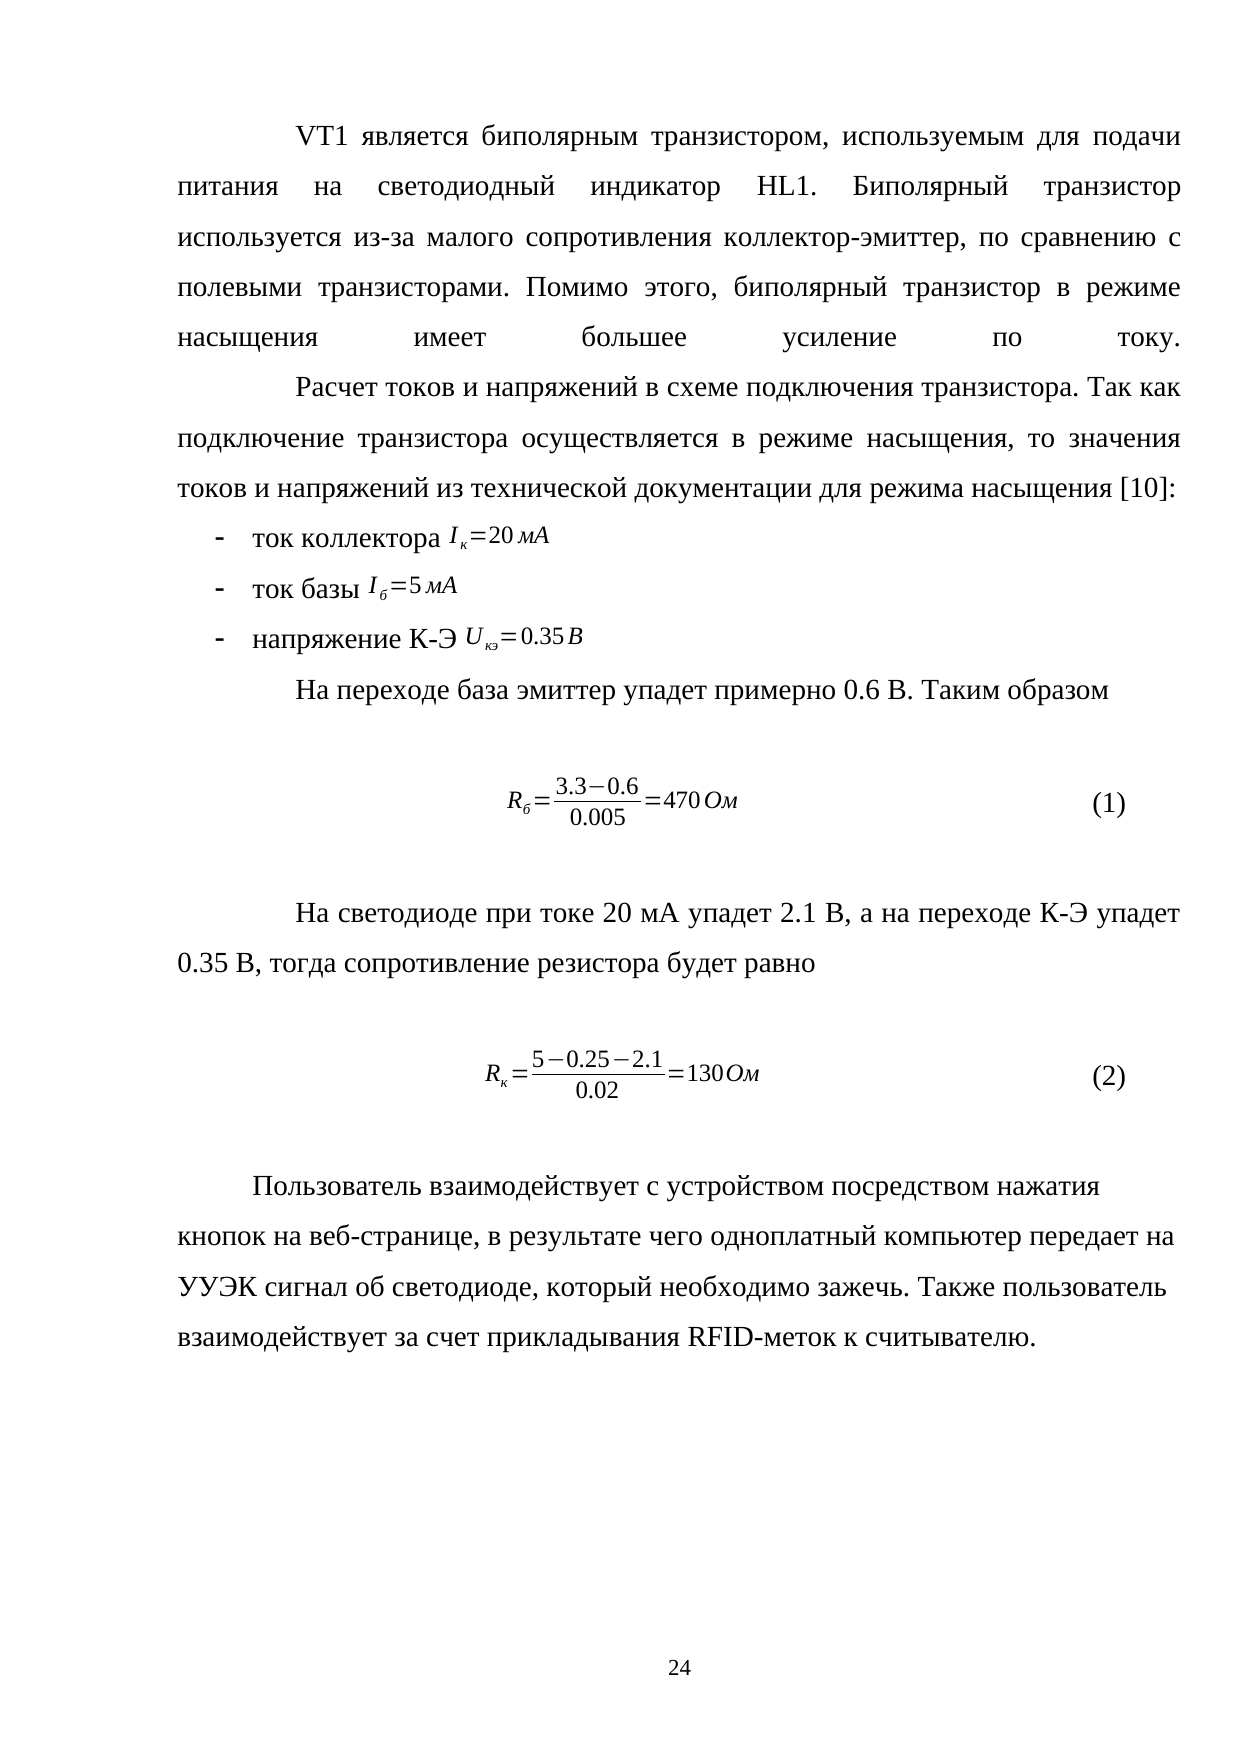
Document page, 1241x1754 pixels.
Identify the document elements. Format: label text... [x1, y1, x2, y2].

text Пользователь взаимодействует с устройством посредством нажатия кнопок на веб-странице, в результате чего одноплатный компьютер передает на УУЭК сигнал об светодиоде, который необходимо зажечь. Также пользователь взаимодействует за счет прикладывания RFID-меток к считывателю. [177, 1168, 1182, 1353]
text На переходе база эмиттер упадет примерно 0.6 В. Таким образом [177, 672, 1182, 705]
list напряжение К-Э [214, 621, 1182, 655]
list ток базы [214, 571, 1182, 604]
table_header (2) [1067, 1046, 1151, 1118]
text VT1 является биполярным транзистором, используемым для подачи питания на светодиодный индикатор HL1. Биполярный транзистор используется из-за малого сопротивления коллектор-эмиттер, по сравнению с полевыми транзисторами. Помимо этого, биполярный транзистор в режиме насыщения имеет большее усиление по току. Расчет токов и напряжений в схеме подключения транзистора. Так как подключение транзистора осуществляется в режиме насыщения, то значения токов и напряжений из технической документации для режима насыщения [10]: [177, 118, 1182, 504]
text На светодиоде при токе 20 мА упадет 2.1 В, а на переходе К-Э упадет 0.35 В, тогда сопротивление резистора будет равно [177, 895, 1182, 979]
list ток коллектора [214, 521, 1182, 554]
table_header (1) [1067, 773, 1151, 844]
table_header [177, 773, 1067, 844]
table_header [177, 1046, 1067, 1118]
